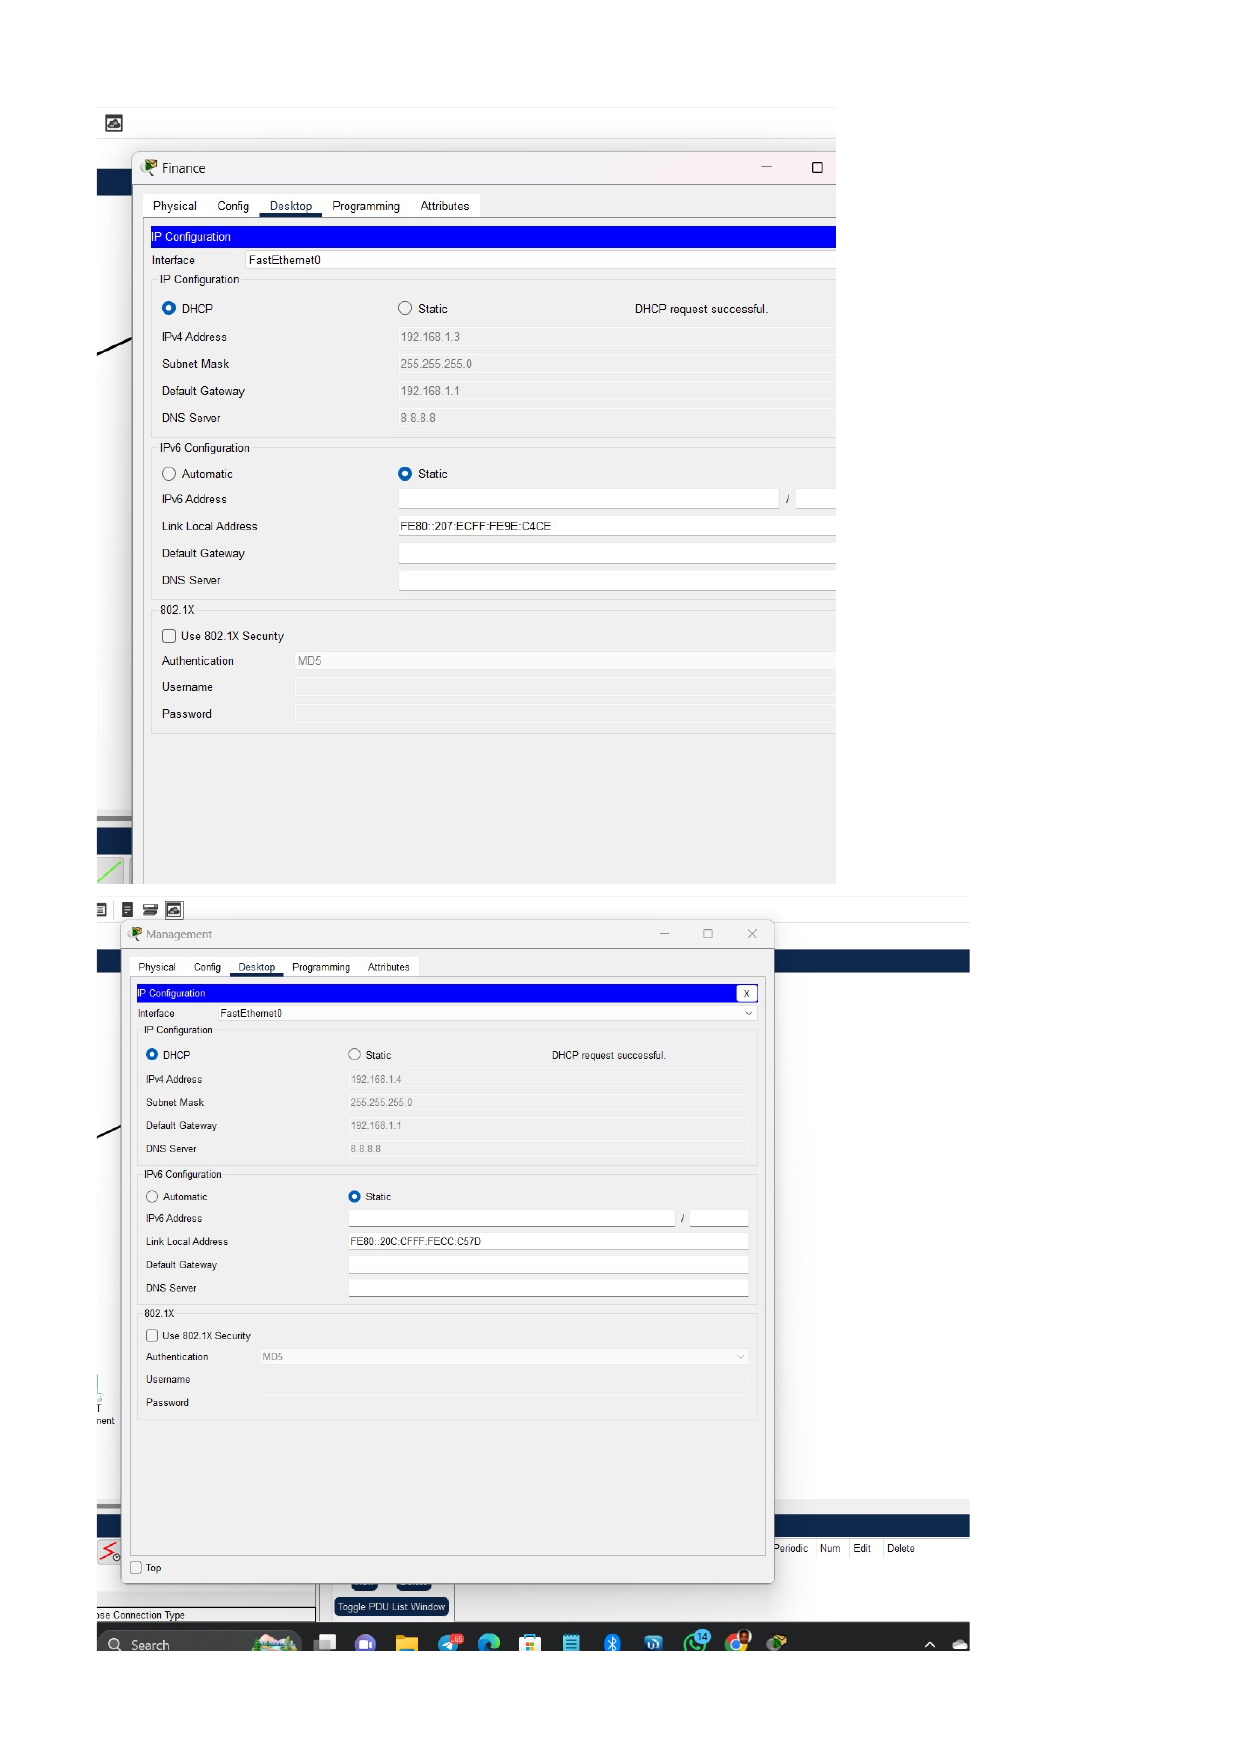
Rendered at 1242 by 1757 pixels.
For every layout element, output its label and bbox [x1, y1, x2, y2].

picture [96, 91, 970, 1651]
